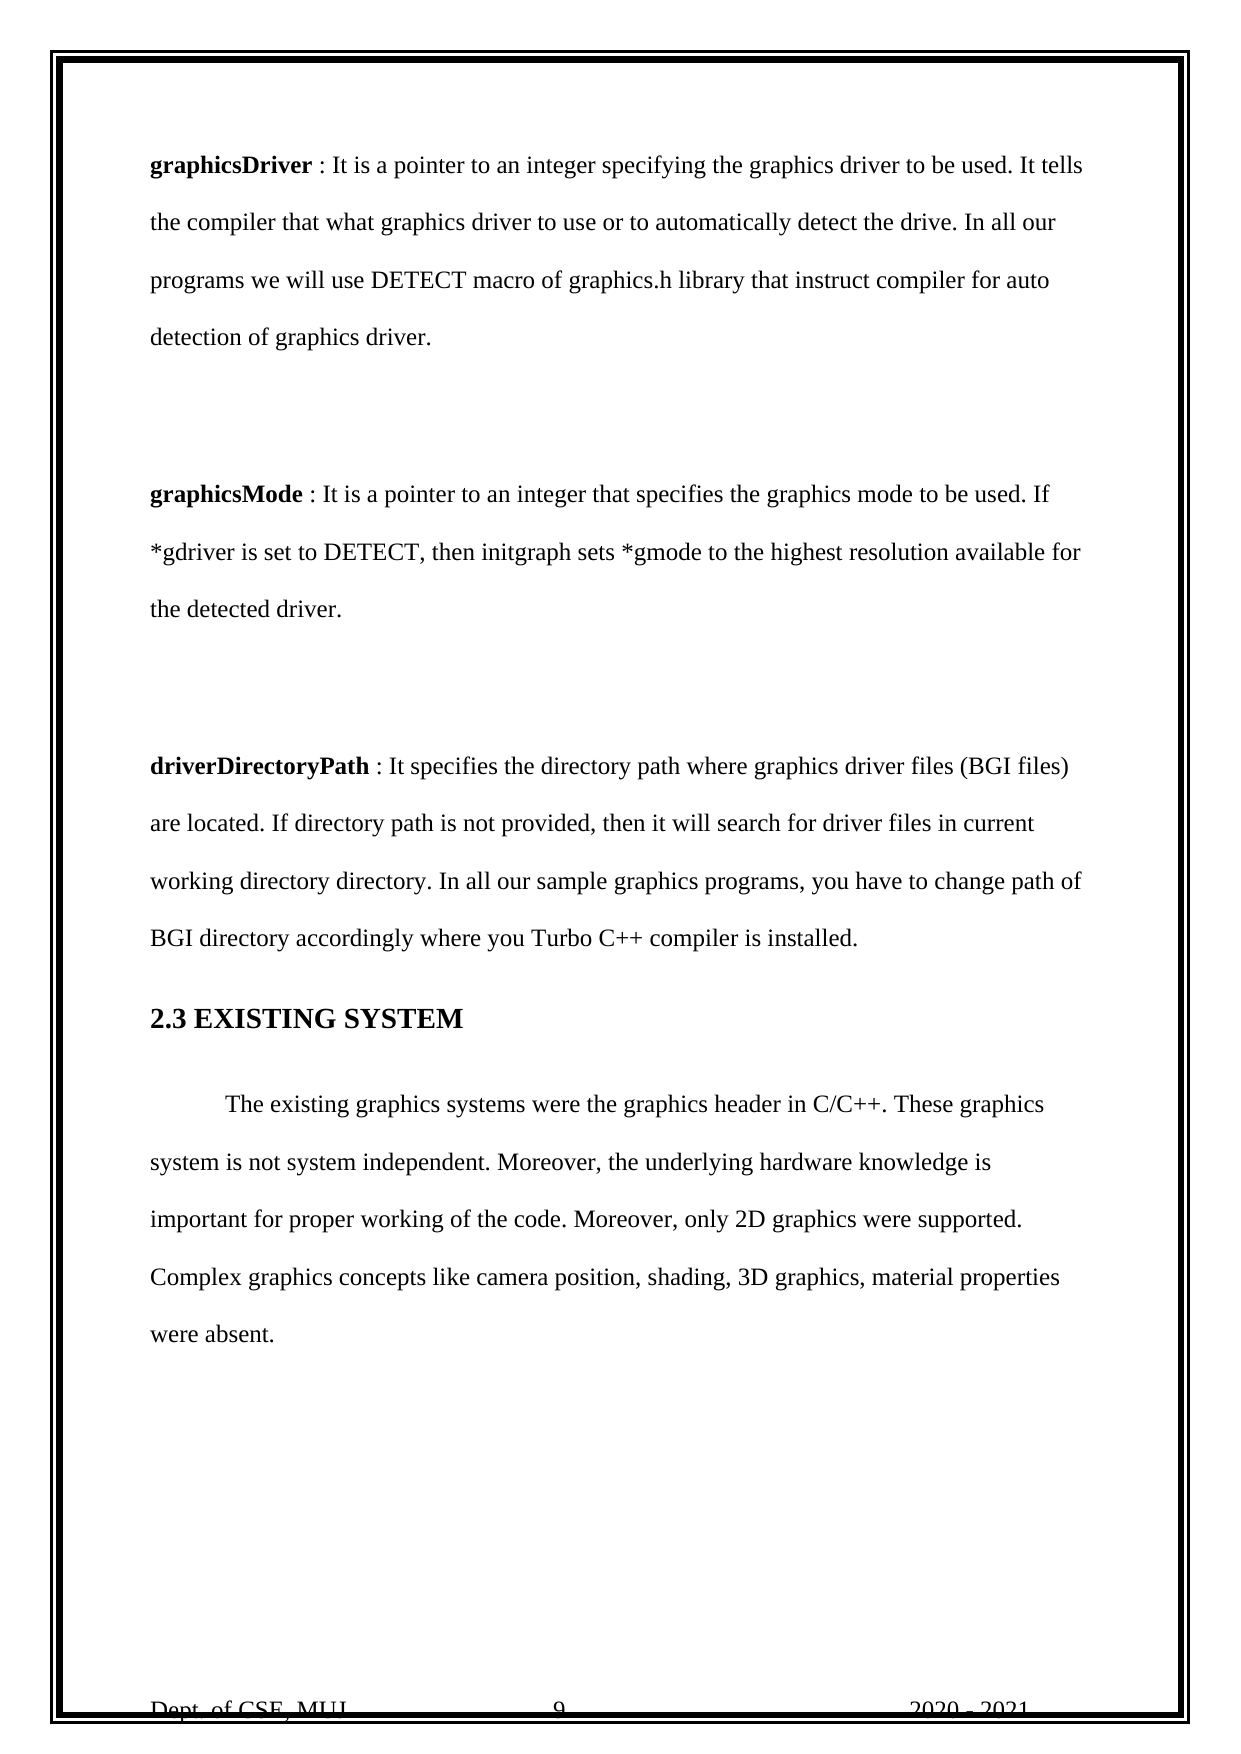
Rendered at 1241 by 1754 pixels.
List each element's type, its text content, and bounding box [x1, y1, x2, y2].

text The existing graphics systems were the graphics header in C/C++. These graphics system is not system independent. Moreover, the underlying hardware knowledge is important for proper working of the code. Moreover, only 2D graphics were supported. Complex graphics concepts like camera position, shading, 3D graphics, material properties were absent. [150, 1089, 1090, 1348]
text graphicsMode : It is a pointer to an integer that specifies the graphics mode to be used. If *gdriver is set to DETECT, then initgraph sets *gmode to the highest resolution available for the detected driver. [150, 479, 1090, 623]
text 2.3 EXISTING SYSTEM [150, 1002, 1090, 1035]
text graphicsDriver : It is a pointer to an integer specifying the graphics driver to be used. It tells the compiler that what graphics driver to use or to automatically detect the drive. In all our programs we will use DETECT macro of graphics.h library that instruct compiler for auto detection of graphics driver. [150, 150, 1090, 351]
text driverDirectoryPath : It specifies the directory path where graphics driver files (BGI files) are located. If directory path is not provided, then it will search for driver files in current working directory directory. In all our sample graphics programs, you have to change path of BGI directory accordingly where you Turbo C++ compiler is installed. [150, 751, 1090, 952]
